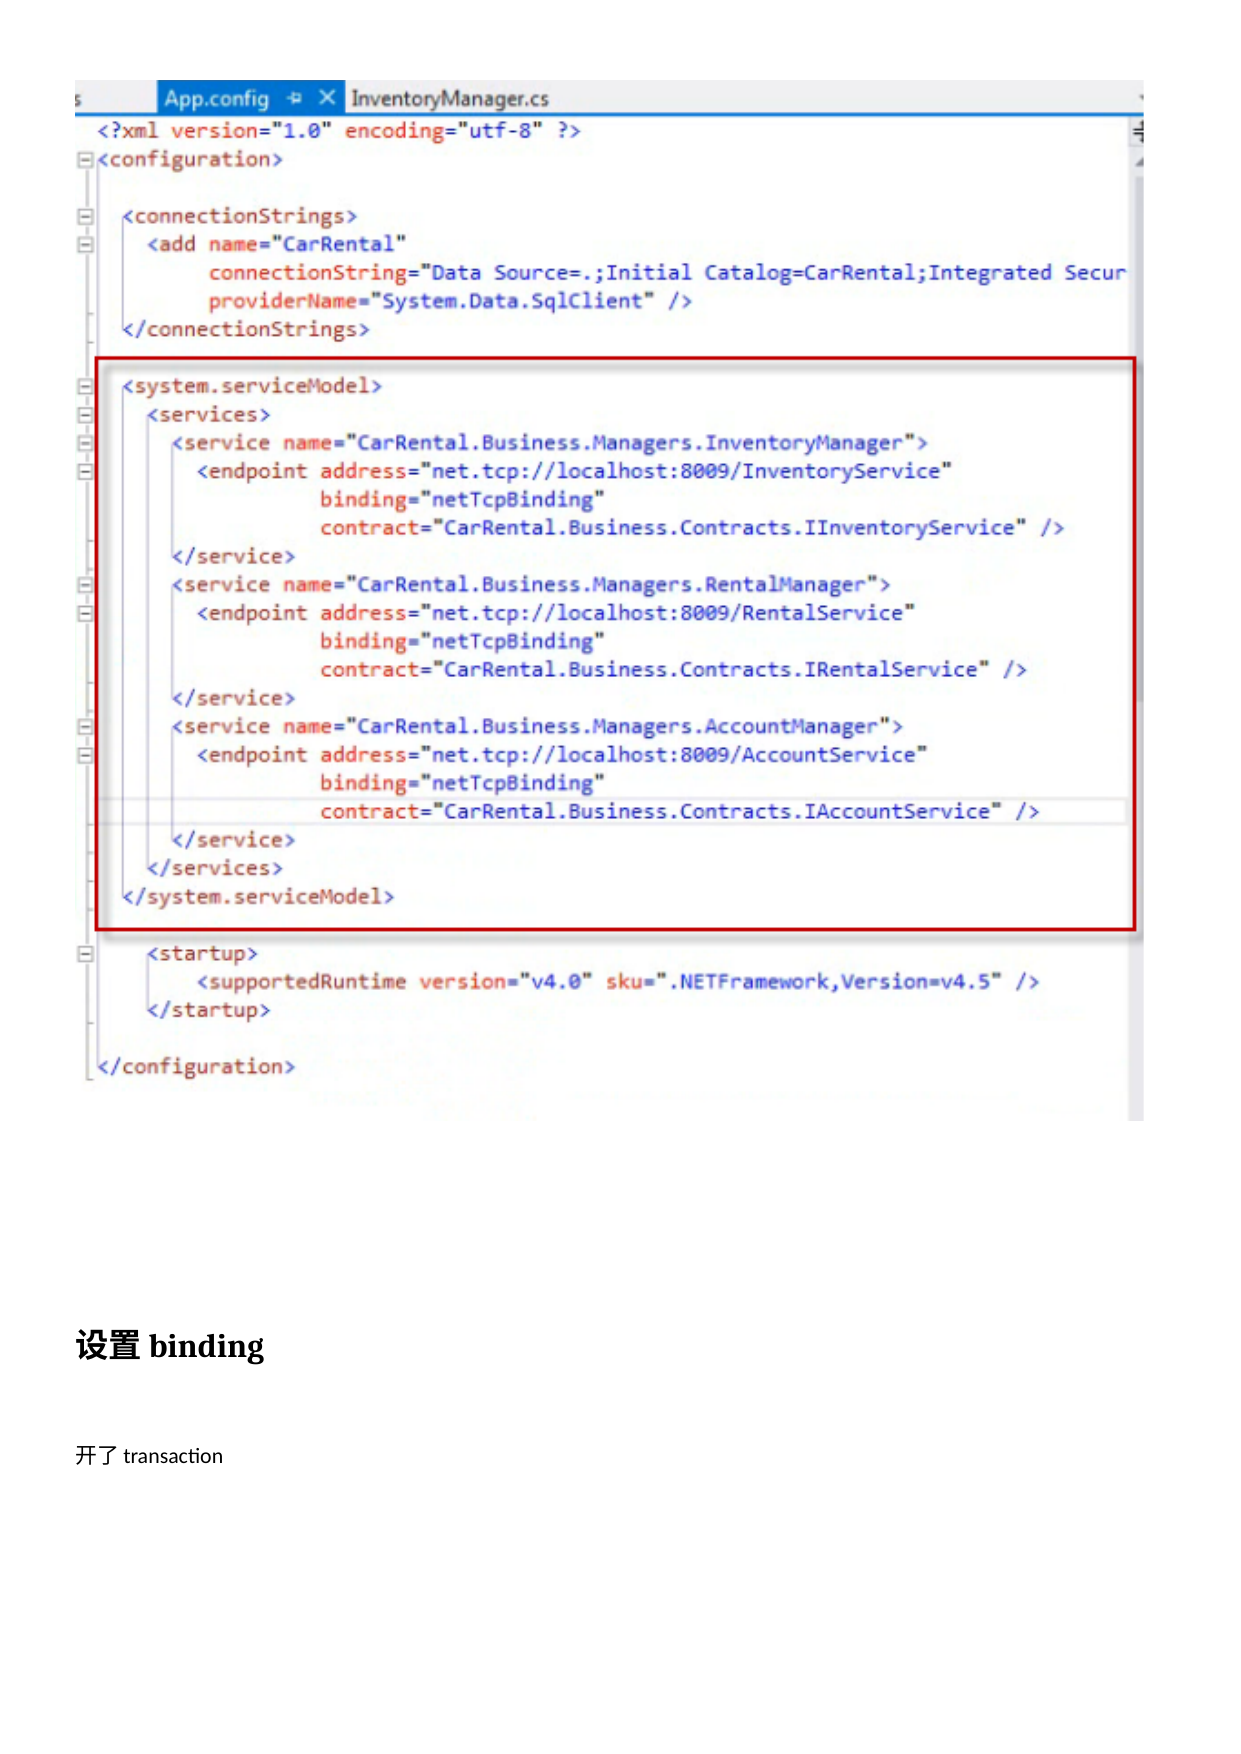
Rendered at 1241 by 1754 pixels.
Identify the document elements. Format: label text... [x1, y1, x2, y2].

picture [75, 80, 1144, 1121]
text 开了transaction [75, 1437, 1165, 1470]
subtitle 设置binding [75, 1310, 1165, 1375]
